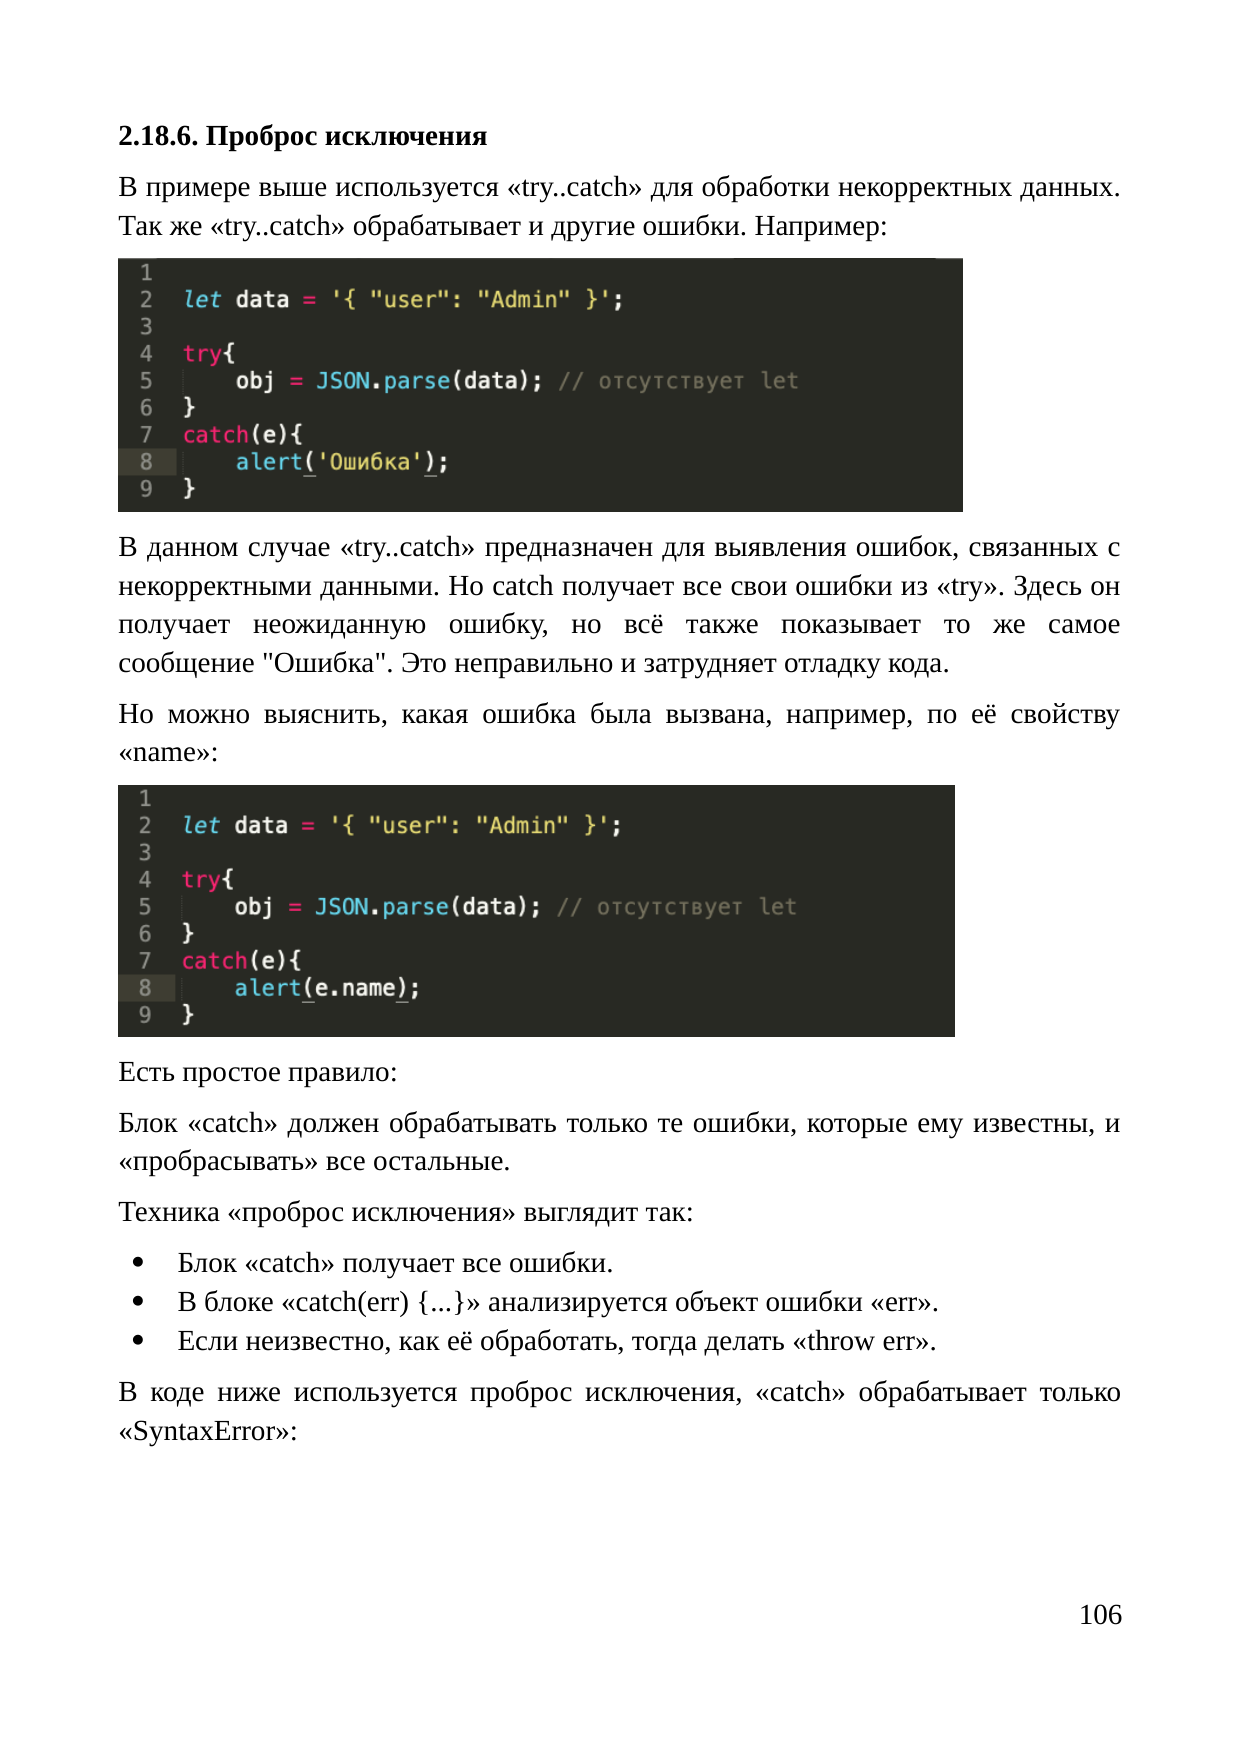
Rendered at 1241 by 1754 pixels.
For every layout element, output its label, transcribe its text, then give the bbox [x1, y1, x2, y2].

text Есть простое правило: [118, 1054, 1122, 1087]
text Техника «проброс исключения» выглядит так: [118, 1194, 1122, 1228]
picture [118, 785, 955, 1037]
text В примере выше используется «try..catch» для обработки некорректных данных. Так же «try..catch» обрабатывает и другие ошибки. Например: [118, 169, 1122, 241]
list Блок «catch» получает все ошибки. [133, 1246, 1122, 1279]
list В блоке «catch(err) {...}» анализируется объект ошибки «err». [133, 1284, 1122, 1318]
text Блок «catch» должен обрабатывать только те ошибки, которые ему известны, и «пробрасывать» все остальные. [118, 1105, 1122, 1177]
text В данном случае «try..catch» предназначен для выявления ошибок, связанных с некорректными данными. Но catch получает все свои ошибки из «try». Здесь он получает неожиданную ошибку, но всё также показывает то же самое сообщение "Ошибка". Это неправильно и затрудняет отладку кода. [118, 529, 1122, 678]
text В коде ниже используется проброс исключения, «catch» обрабатывает только «SyntaxError»: [118, 1374, 1122, 1446]
subtitle 2.18.6. Проброс исключения [118, 118, 1122, 152]
list Если неизвестно, как её обработать, тогда делать «throw err». [133, 1323, 1122, 1357]
picture [118, 258, 963, 512]
text Но можно выяснить, какая ошибка была вызвана, например, по её свойству «name»: [118, 696, 1122, 768]
